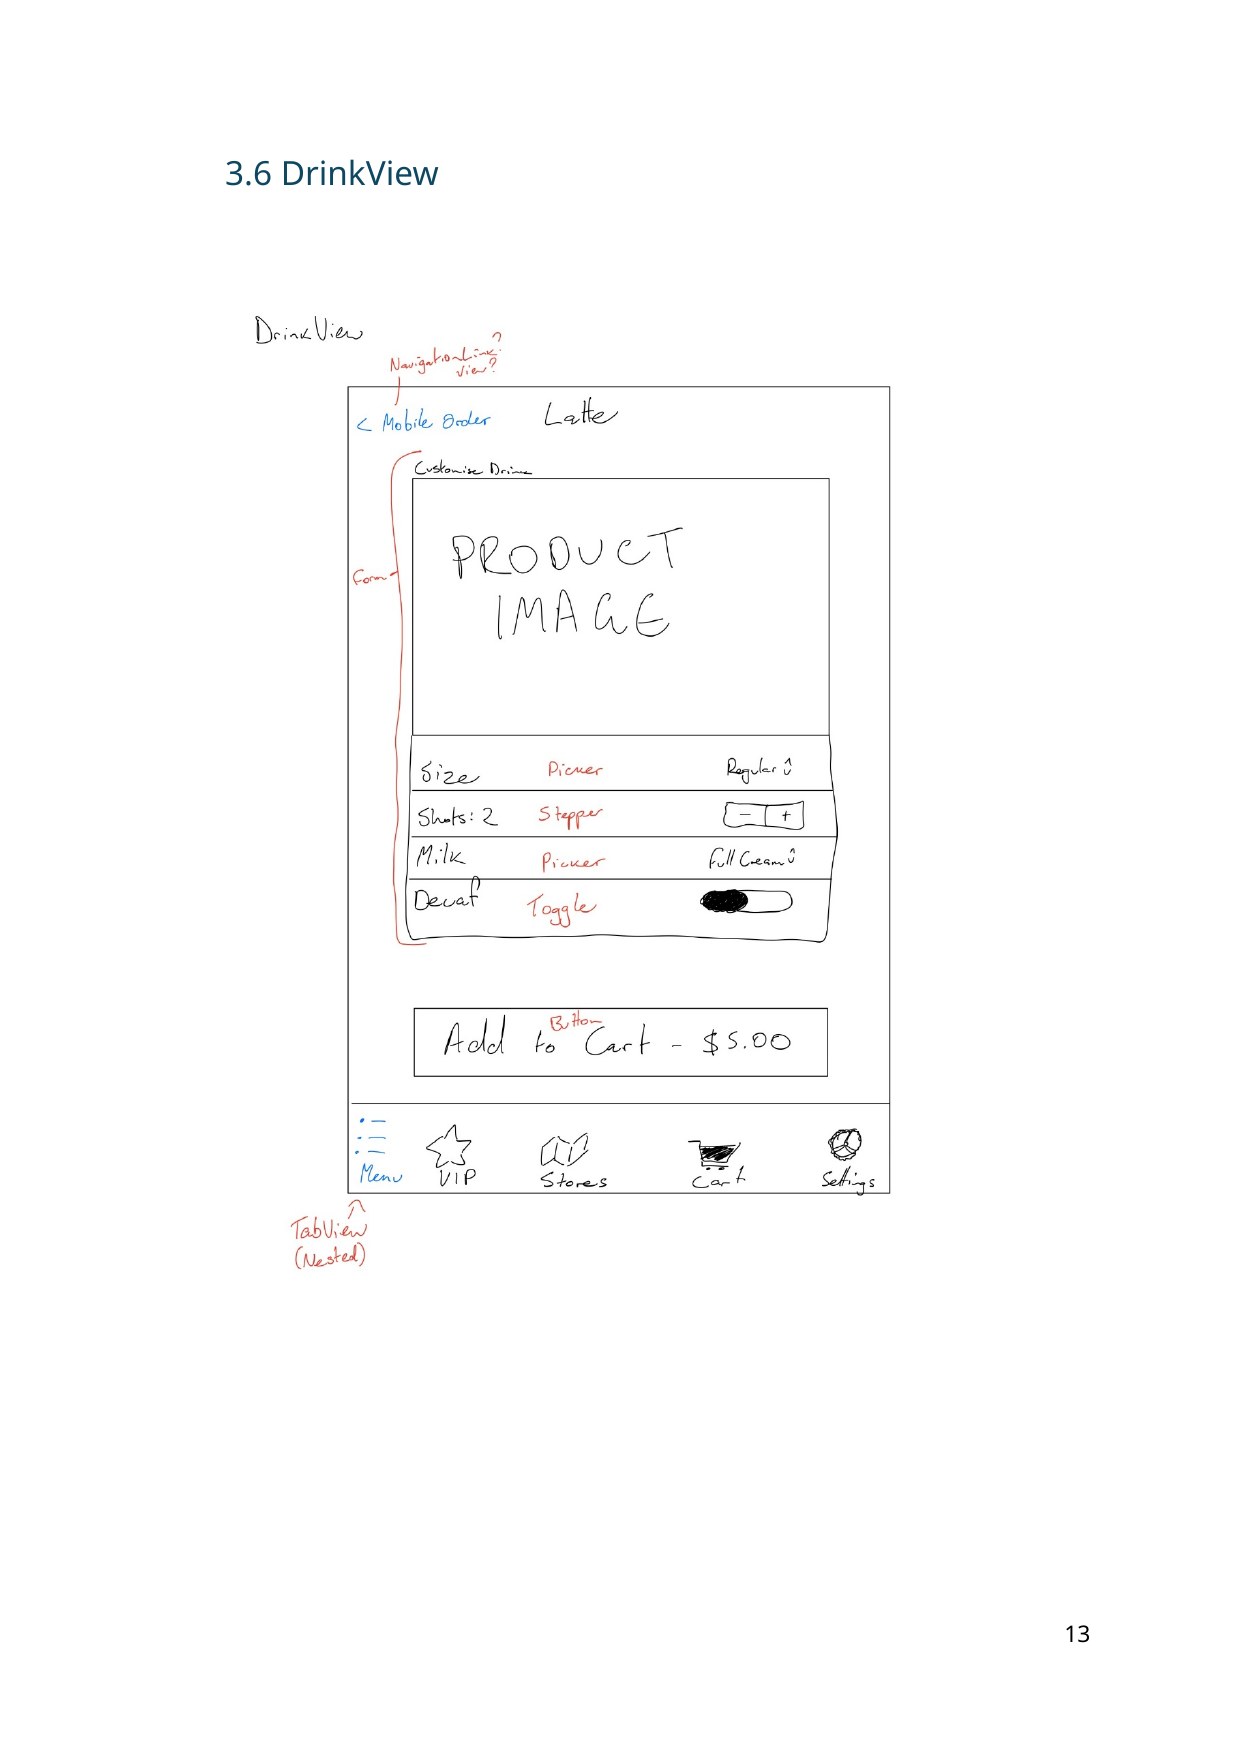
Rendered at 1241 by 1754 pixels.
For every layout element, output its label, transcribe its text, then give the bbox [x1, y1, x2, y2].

picture [150, 207, 1091, 1386]
subtitle 3.6 DrinkView [150, 150, 1090, 195]
